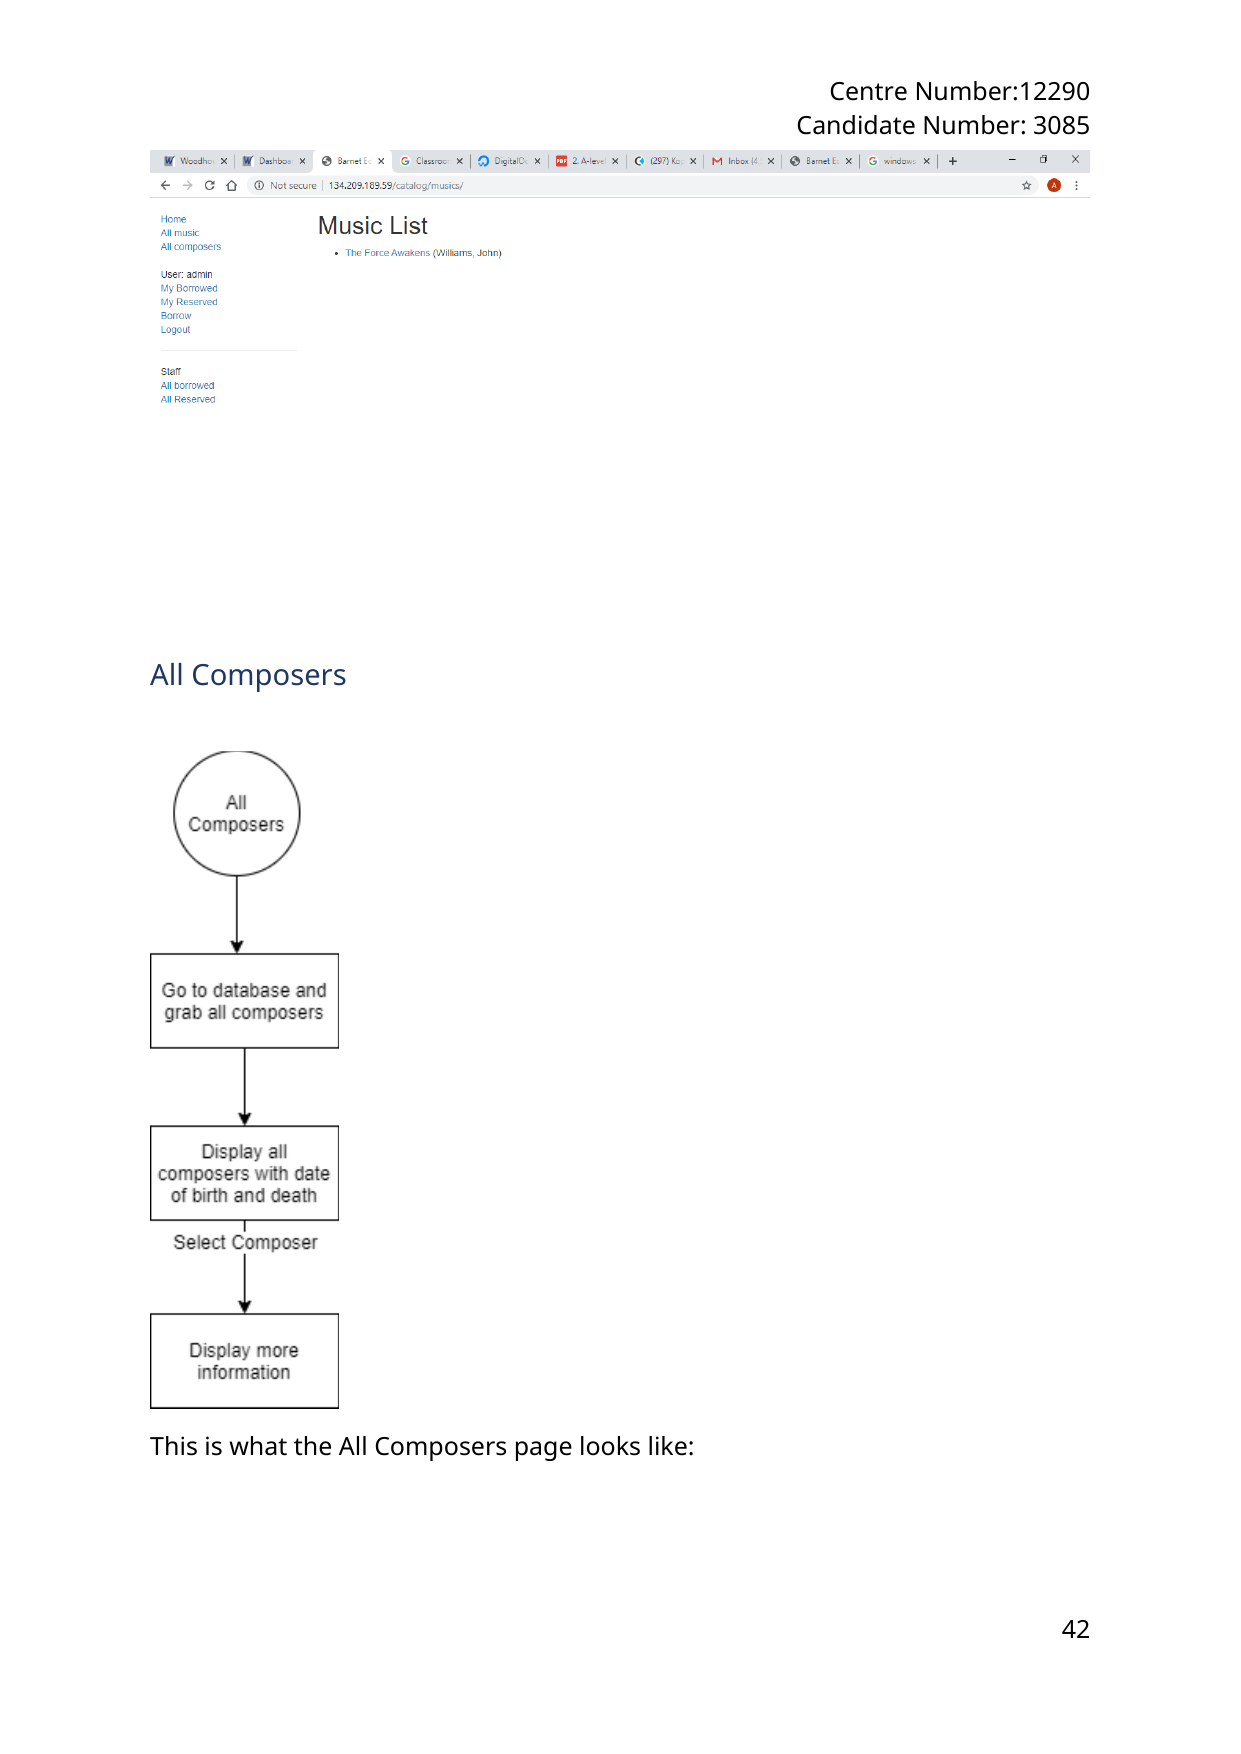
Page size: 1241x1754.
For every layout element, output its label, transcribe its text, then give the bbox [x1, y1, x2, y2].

text This is what the All Composers page looks like: [150, 1428, 1090, 1462]
subtitle All Composers [150, 655, 1090, 694]
picture [150, 150, 1091, 476]
picture [150, 751, 339, 1409]
